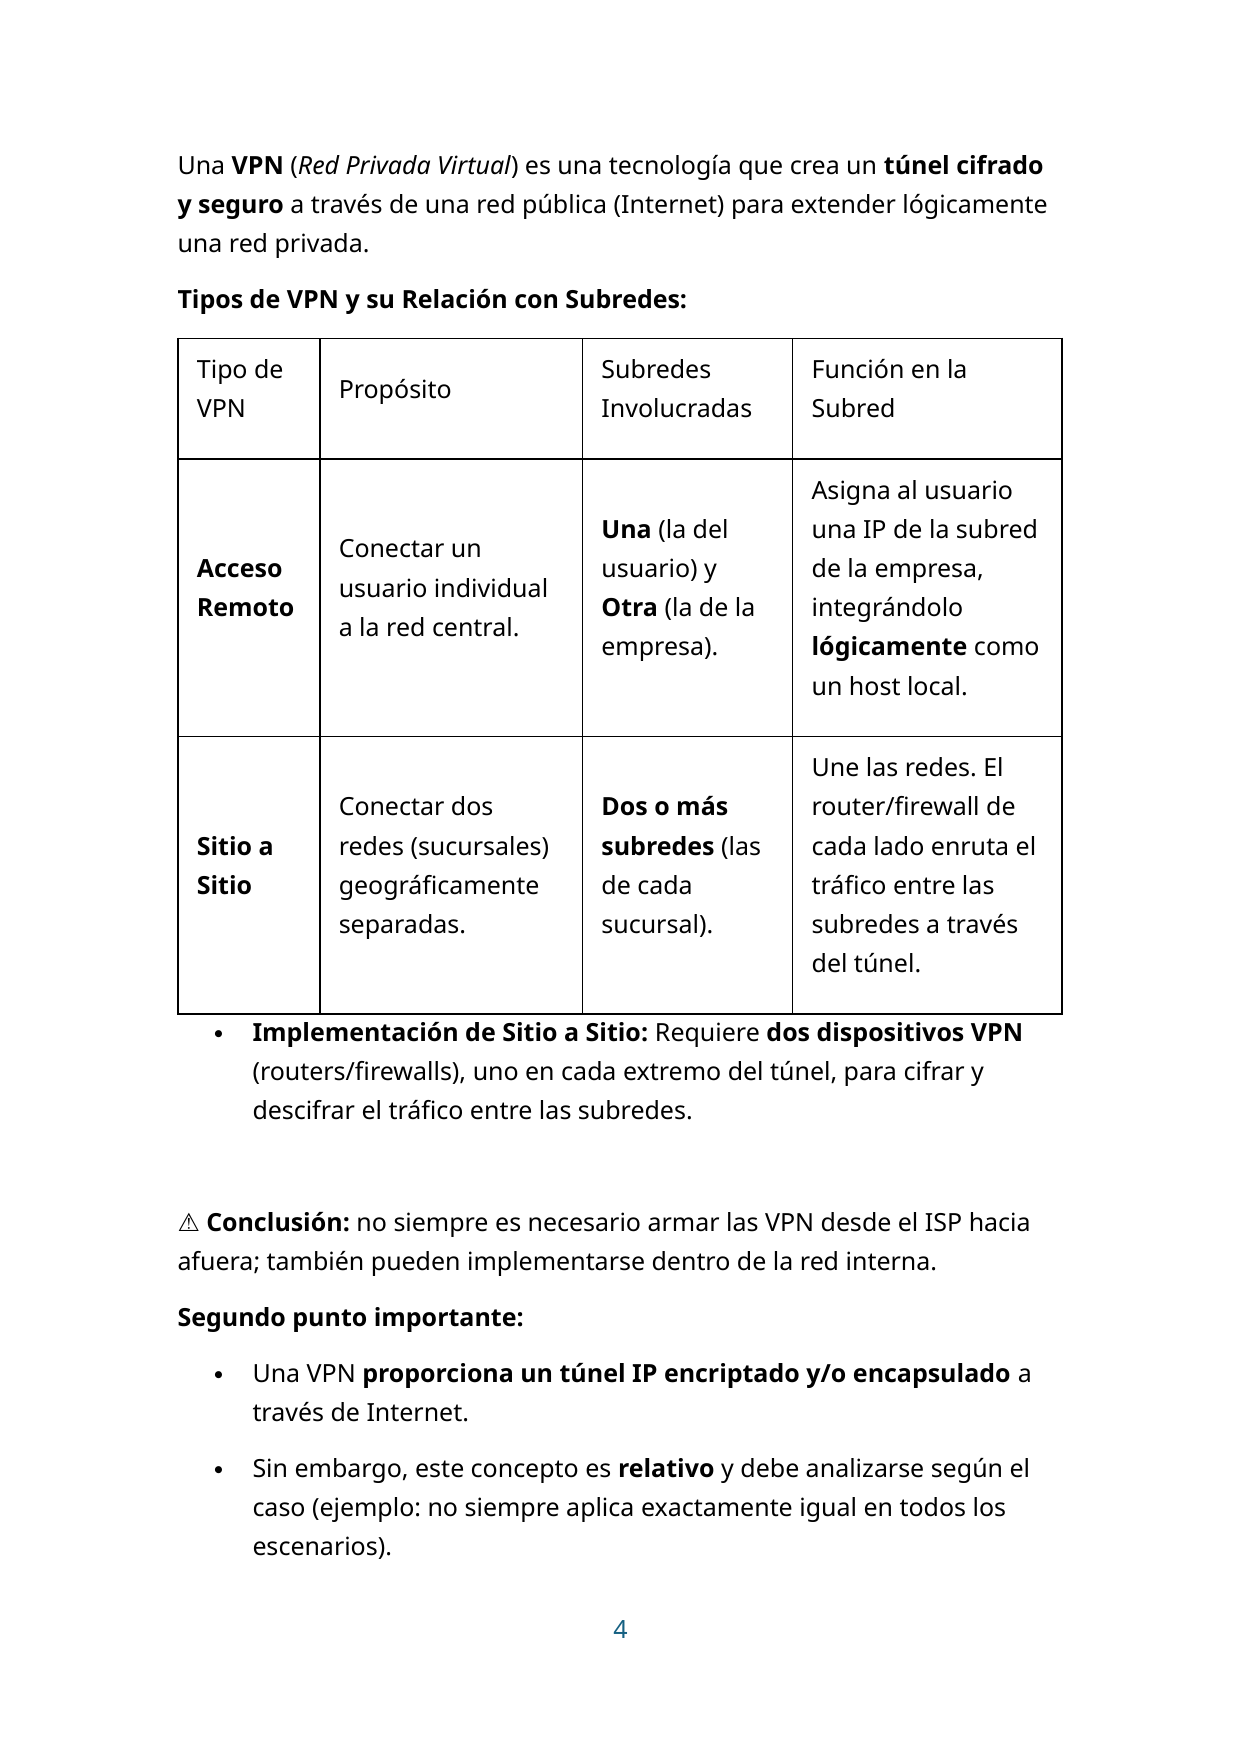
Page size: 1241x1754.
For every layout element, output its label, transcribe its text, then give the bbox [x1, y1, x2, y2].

table_header Función en la Subred [793, 339, 1061, 458]
table_cell Una (la del usuario) y Otra (la de la empresa). [583, 460, 792, 736]
list Una VPN proporciona un túnel IP encriptado y/o encapsulado a través de Internet. [215, 1356, 1063, 1429]
list Implementación de Sitio a Sitio: Requiere dos dispositivos VPN (routers/firewalls), uno en cada extremo del túnel, para cifrar y descifrar el tráfico entre las subredes. [215, 1015, 1063, 1127]
table_cell Conectar dos redes (sucursales) geográficamente separadas. [321, 737, 582, 1013]
table_cell Acceso Remoto [179, 460, 319, 736]
table_header Propósito [321, 339, 582, 458]
text Segundo punto importante: [177, 1300, 1063, 1334]
table_cell Une las redes. El router/firewall de cada lado enruta el tráfico entre las subredes a través del túnel. [793, 737, 1061, 1013]
text Una VPN (Red Privada Virtual) es una tecnología que crea un túnel cifrado y seguro a través de una red pública (Internet) para extender lógicamente una red privada. [177, 148, 1063, 260]
table_cell Sitio a Sitio [179, 737, 319, 1013]
table_cell Asigna al usuario una IP de la subred de la empresa, integrándolo lógicamente como un host local. [793, 460, 1061, 736]
text ⚠️ Conclusión: no siempre es necesario armar las VPN desde el ISP hacia afuera; también pueden implementarse dentro de la red interna. [177, 1205, 1063, 1278]
table_cell Conectar un usuario individual a la red central. [321, 460, 582, 736]
text Tipos de VPN y su Relación con Subredes: [177, 282, 1063, 316]
list Sin embargo, este concepto es relativo y debe analizarse según el caso (ejemplo: no siempre aplica exactamente igual en todos los escenarios). [215, 1451, 1063, 1563]
table_header Tipo de VPN [179, 339, 319, 458]
table_header Subredes Involucradas [583, 339, 792, 458]
table_cell Dos o más subredes (las de cada sucursal). [583, 737, 792, 1013]
